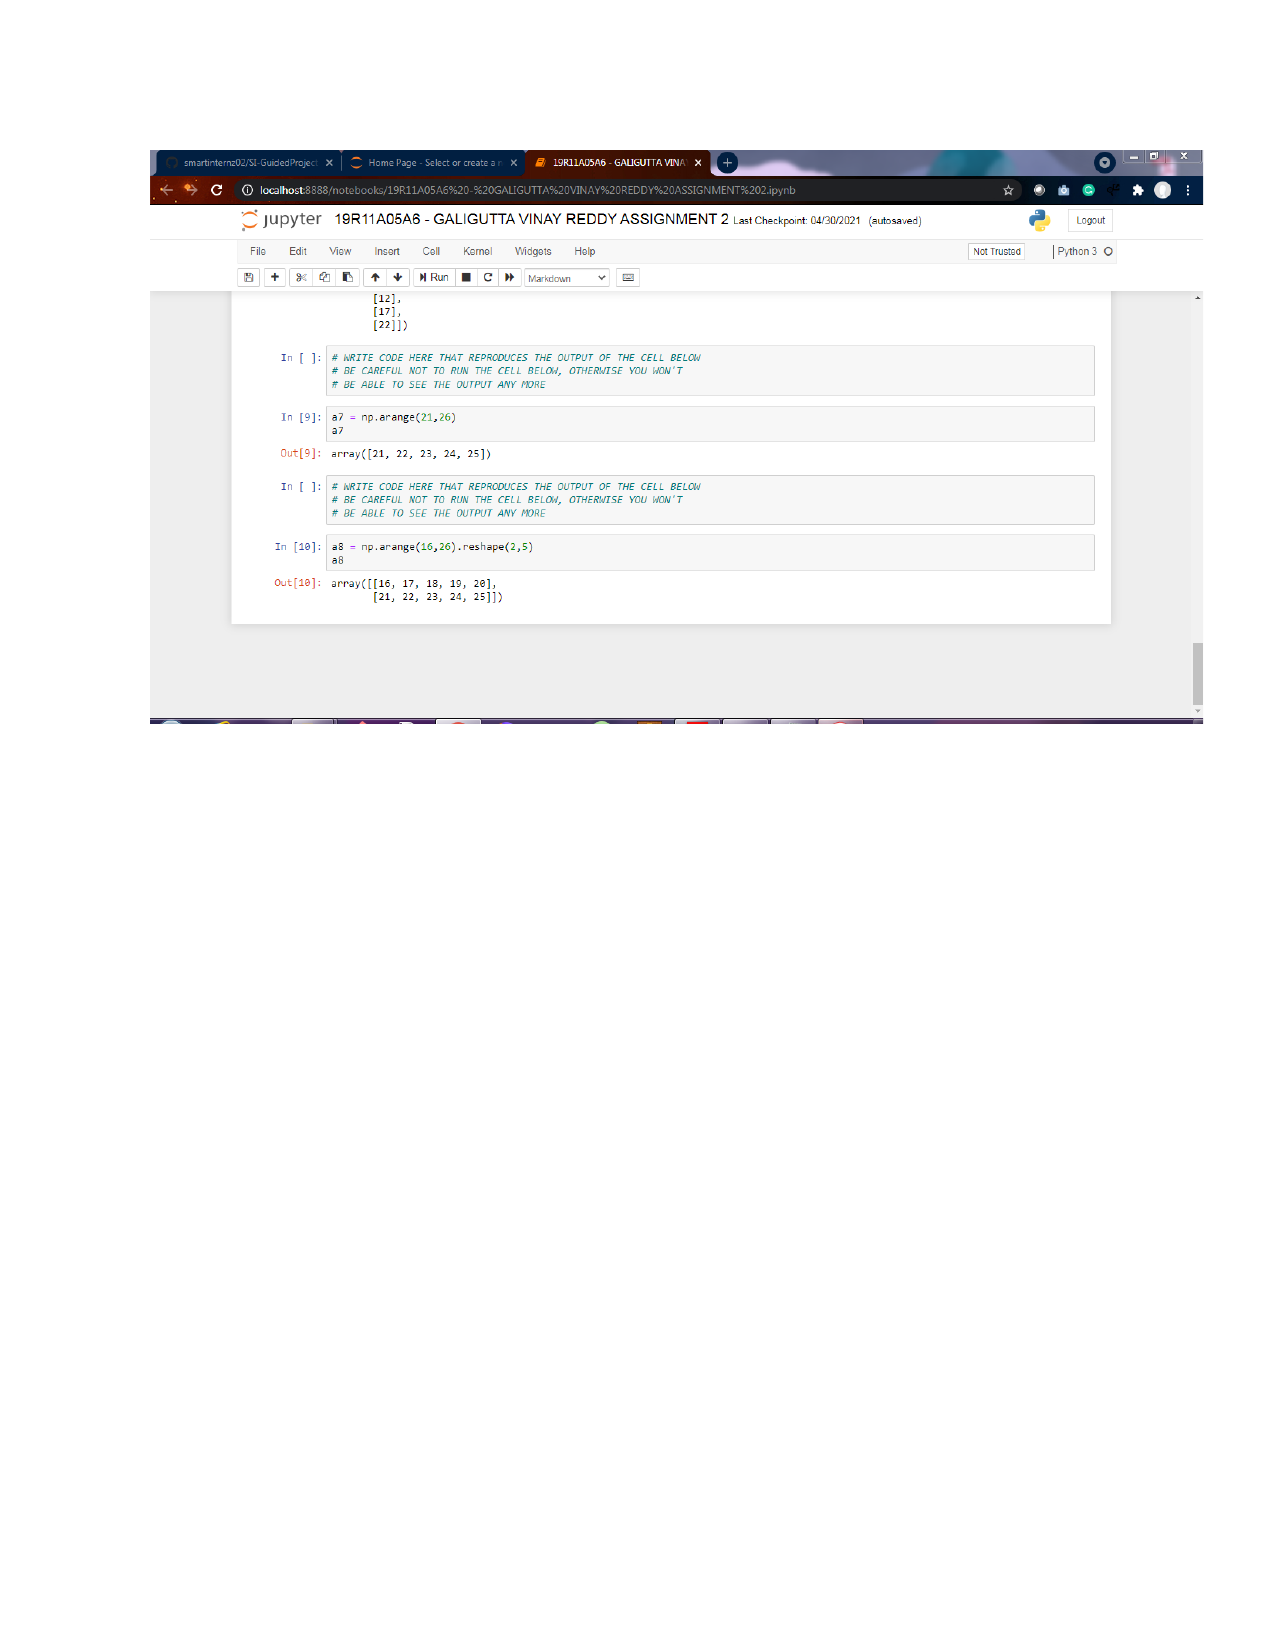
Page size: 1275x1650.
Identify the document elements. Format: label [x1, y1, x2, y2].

picture [150, 150, 1204, 724]
